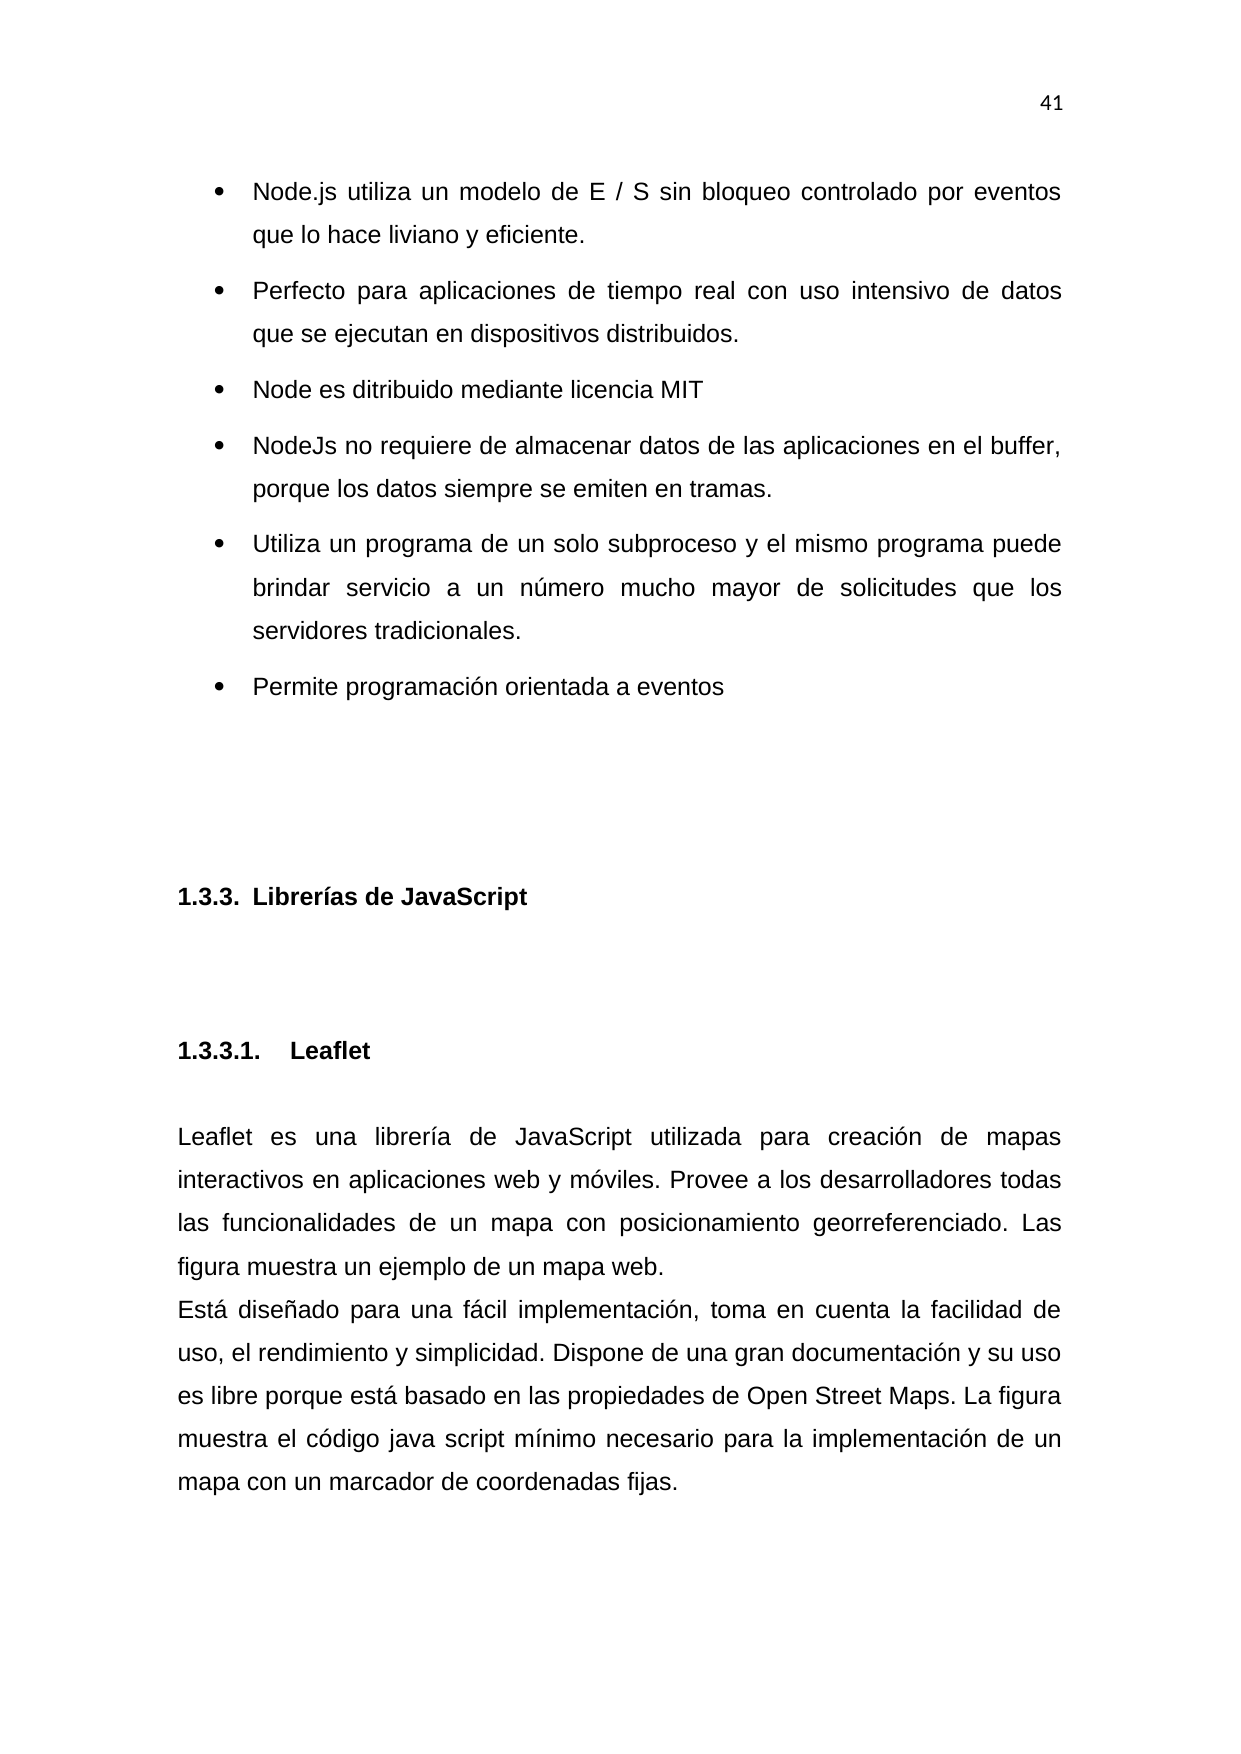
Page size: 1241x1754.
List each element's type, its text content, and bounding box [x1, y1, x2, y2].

list Node es ditribuido mediante licencia MIT [215, 375, 1063, 404]
list Utiliza un programa de un solo subproceso y el mismo programa puede brindar servicio a un número mucho mayor de solicitudes que los servidores tradicionales. [215, 529, 1063, 644]
subtitle Leaflet [177, 1036, 1063, 1065]
subtitle Está diseñado para una fácil implementación, toma en cuenta la facilidad de uso, el rendimiento y simplicidad. Dispone de una gran documentación y su uso es libre porque está basado en las propiedades de Open Street Maps. La figura muestra el código java script mínimo necesario para la implementación de un mapa con un marcador de coordenadas fijas. [177, 1295, 1063, 1496]
subtitle Leaflet es una librería de JavaScript utilizada para creación de mapas interactivos en aplicaciones web y móviles. Provee a los desarrolladores todas las funcionalidades de un mapa con posicionamiento georreferenciado. Las figura muestra un ejemplo de un mapa web. [177, 1122, 1063, 1280]
subtitle Librerías de JavaScript [177, 882, 1063, 910]
list Perfecto para aplicaciones de tiempo real con uso intensivo de datos que se ejecutan en dispositivos distribuidos. [215, 276, 1063, 348]
list Permite programación orientada a eventos [215, 671, 1063, 700]
list Node.js utiliza un modelo de E / S sin bloqueo controlado por eventos que lo hace liviano y eficiente. [215, 177, 1063, 249]
list NodeJs no requiere de almacenar datos de las aplicaciones en el buffer, porque los datos siempre se emiten en tramas. [215, 431, 1063, 503]
